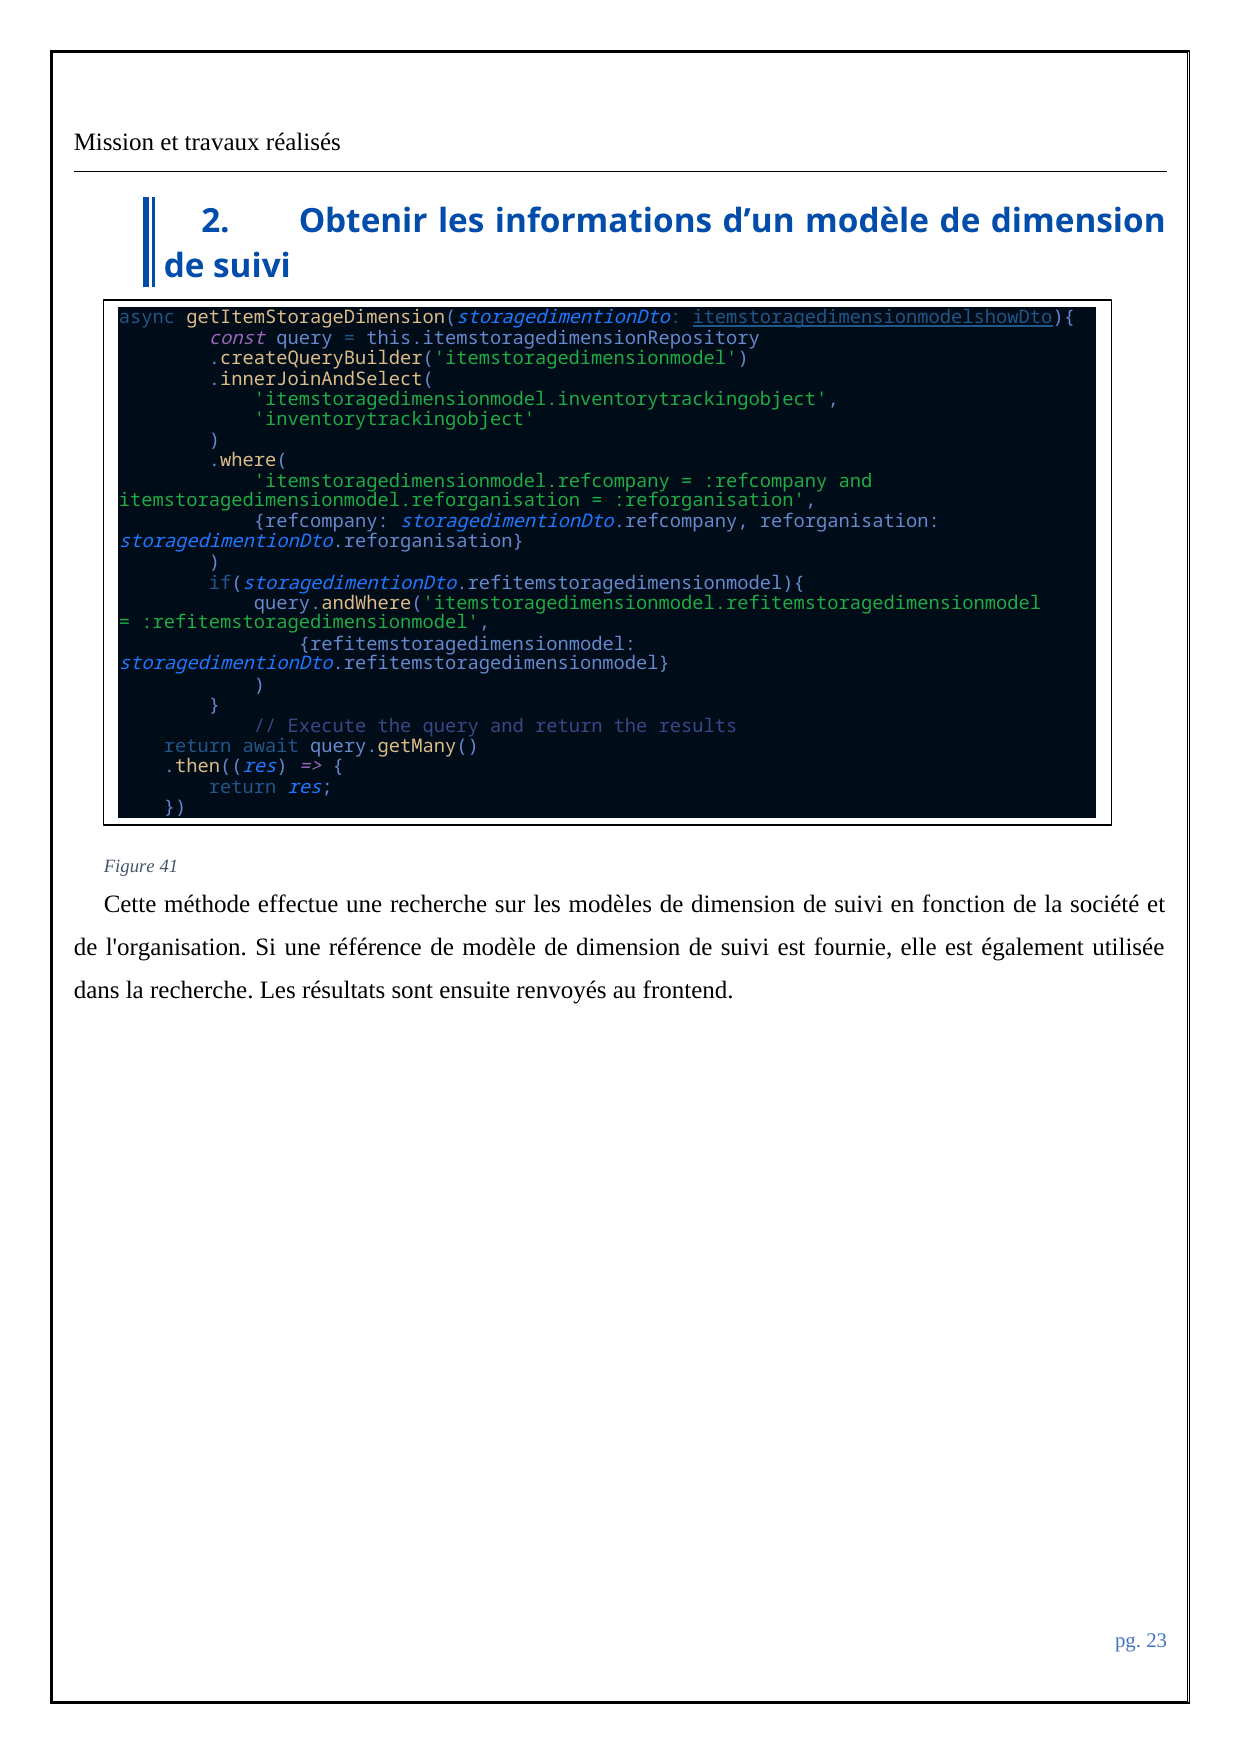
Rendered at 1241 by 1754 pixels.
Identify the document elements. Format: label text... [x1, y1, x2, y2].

subtitle Obtenir les informations d’un modèle de dimension de suivi [155, 197, 1167, 287]
text Cette méthode effectue une recherche sur les modèles de dimension de suivi en fonction de la société et de l'organisation. Si une référence de modèle de dimension de suivi est fournie, elle est également utilisée dans la recherche. Les résultats sont ensuite renvoyés au frontend. [73, 889, 1167, 1004]
text Figure 41 [73, 855, 1167, 877]
